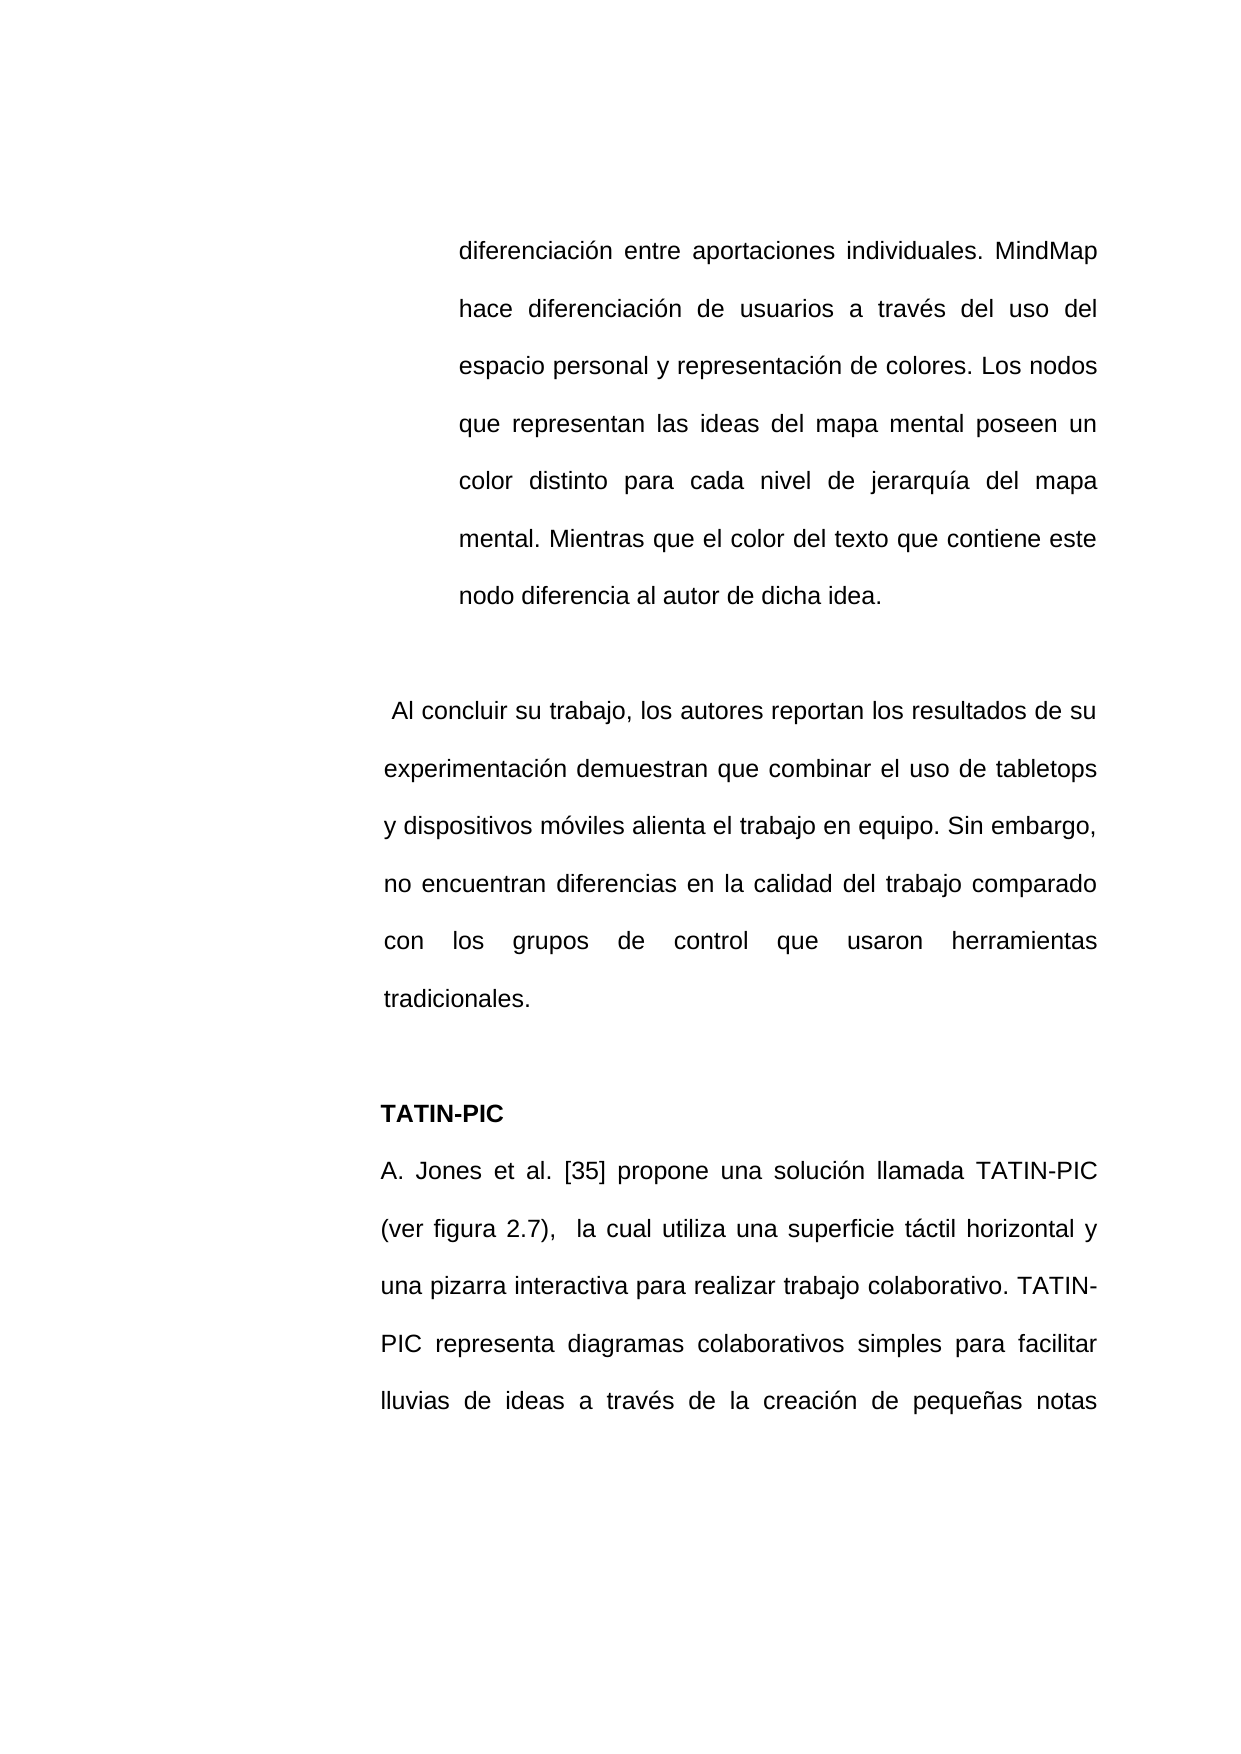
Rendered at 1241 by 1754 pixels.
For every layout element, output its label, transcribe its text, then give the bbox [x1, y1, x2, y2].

list TATIN-PIC [380, 1099, 1098, 1127]
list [380, 1156, 1098, 1415]
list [421, 236, 1098, 610]
text Al concluir su trabajo, los autores reportan los resultados de su experimentación demuestran que combinar el uso de tabletops y dispositivos móviles alienta el trabajo en equipo. Sin embargo, no encuentran diferencias en la calidad del trabajo comparado con los grupos de control que usaron herramientas tradicionales. [384, 696, 1098, 1012]
